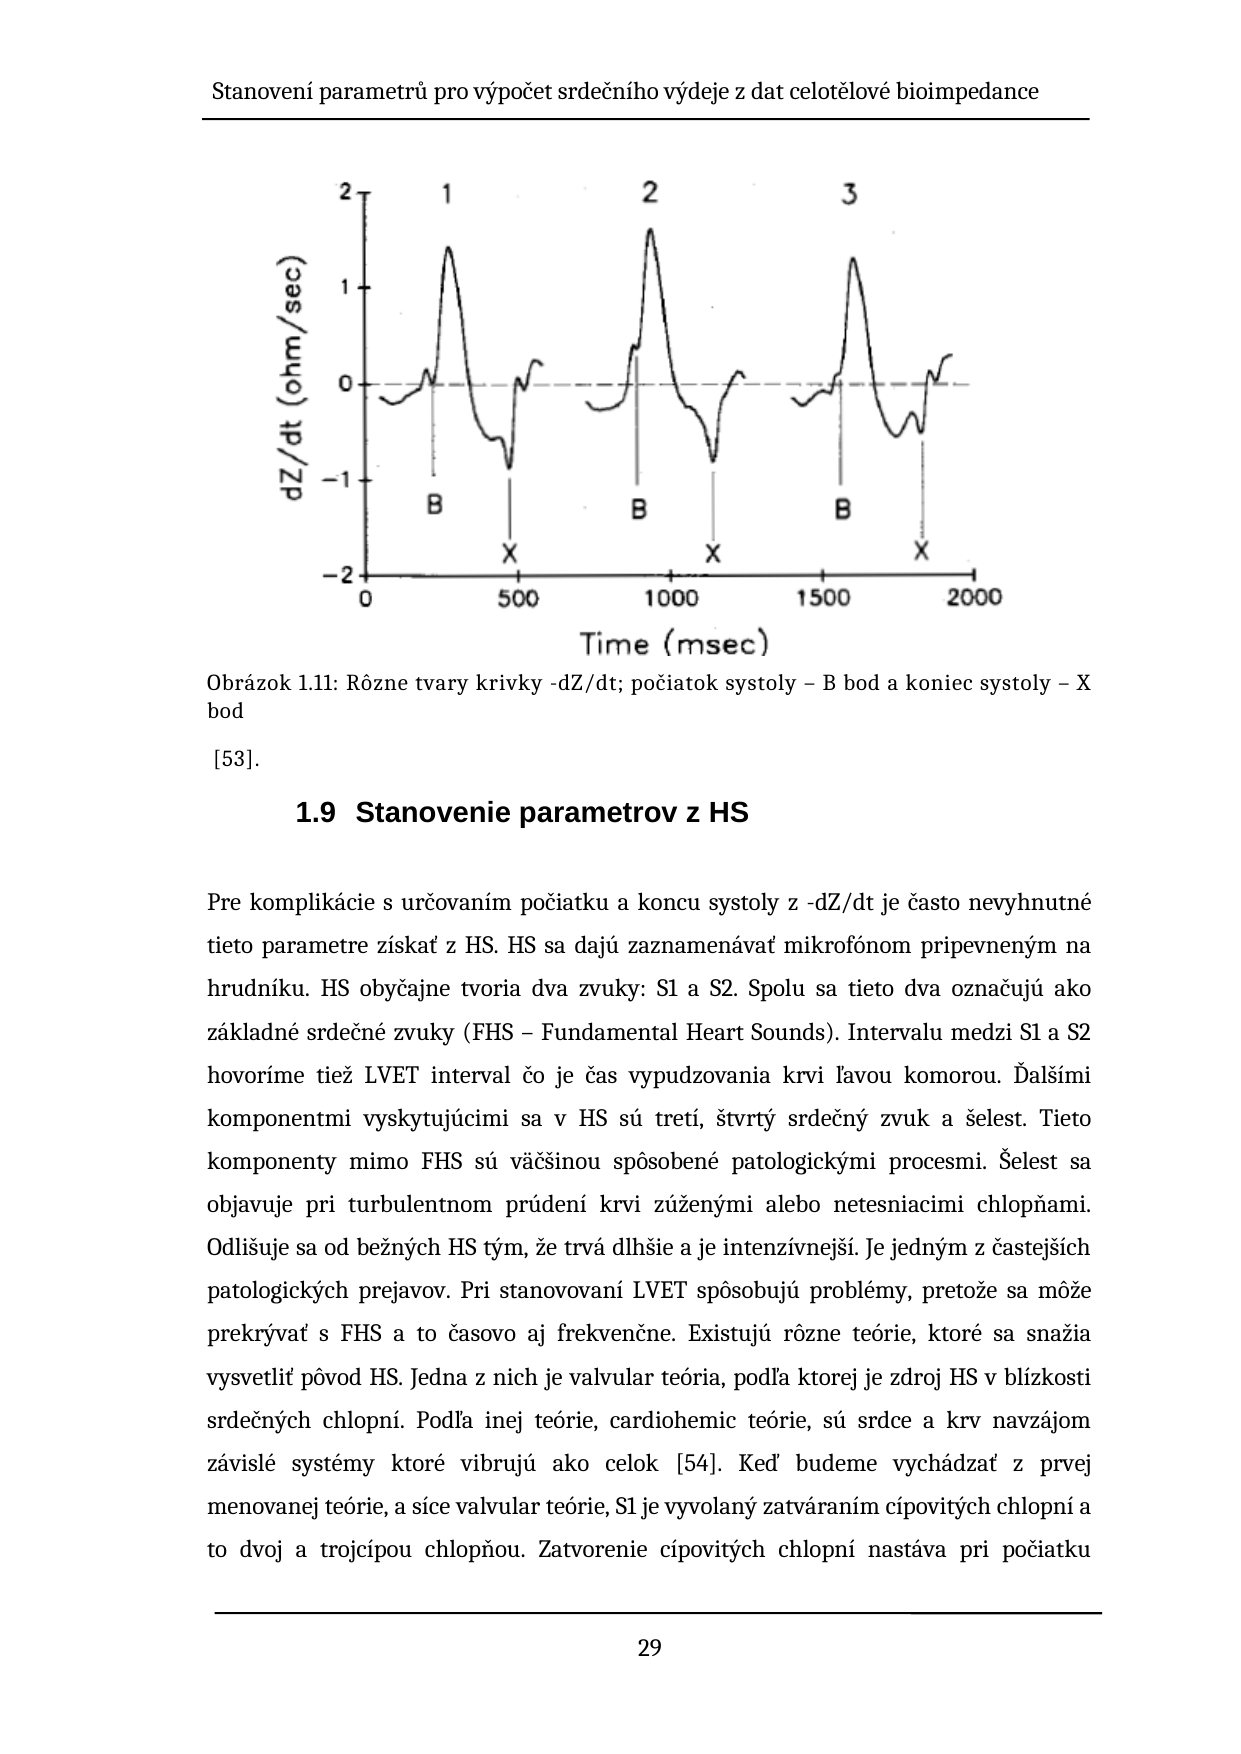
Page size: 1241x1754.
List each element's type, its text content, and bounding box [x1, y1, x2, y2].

picture [253, 162, 1047, 656]
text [207, 888, 1092, 1564]
text Obrázok 1.11: Rôzne tvary krivky -dZ/dt; počiatok systoly – B bod a koniec systoly – X bod [207, 670, 1092, 724]
text [53]. [207, 746, 1092, 772]
subtitle Stanovenie parametrov z HS [295, 794, 1092, 828]
